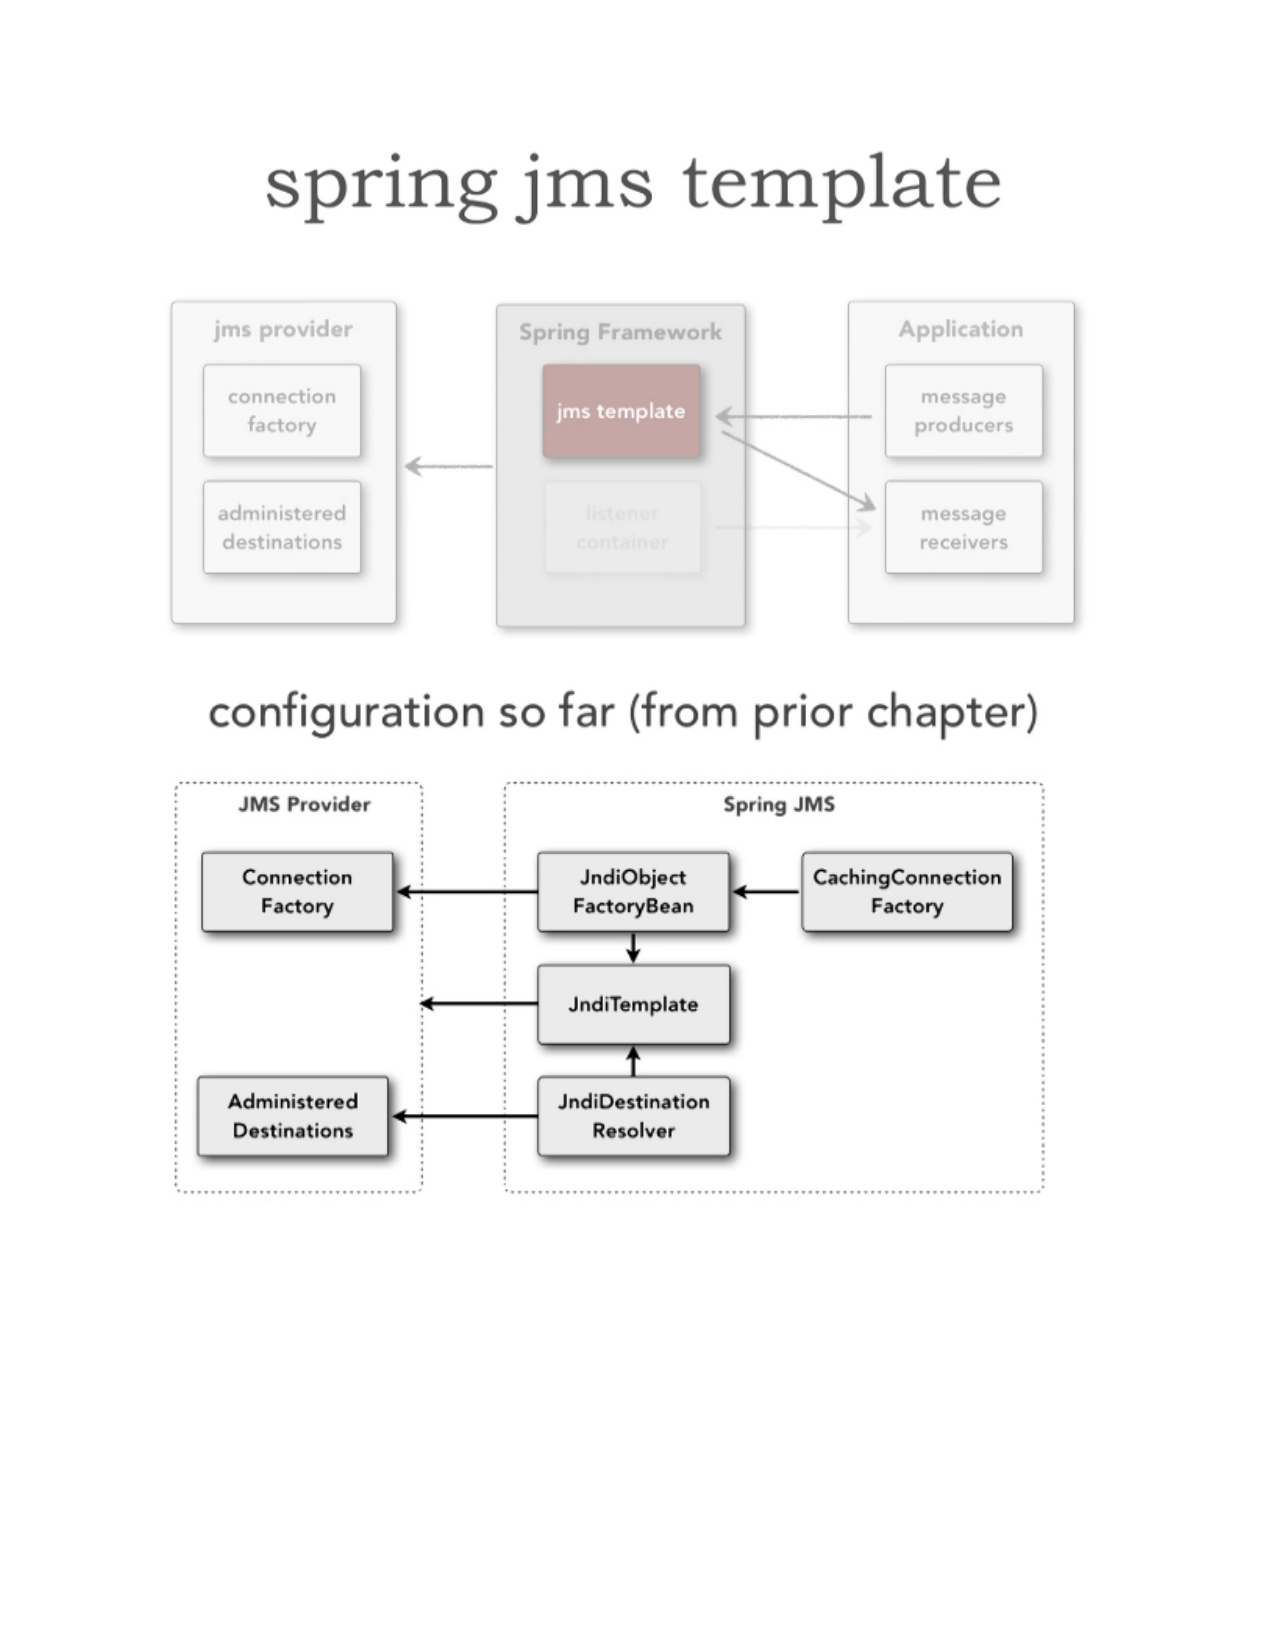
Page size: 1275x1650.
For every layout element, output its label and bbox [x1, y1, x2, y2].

picture [150, 682, 1120, 1218]
picture [150, 150, 1124, 656]
